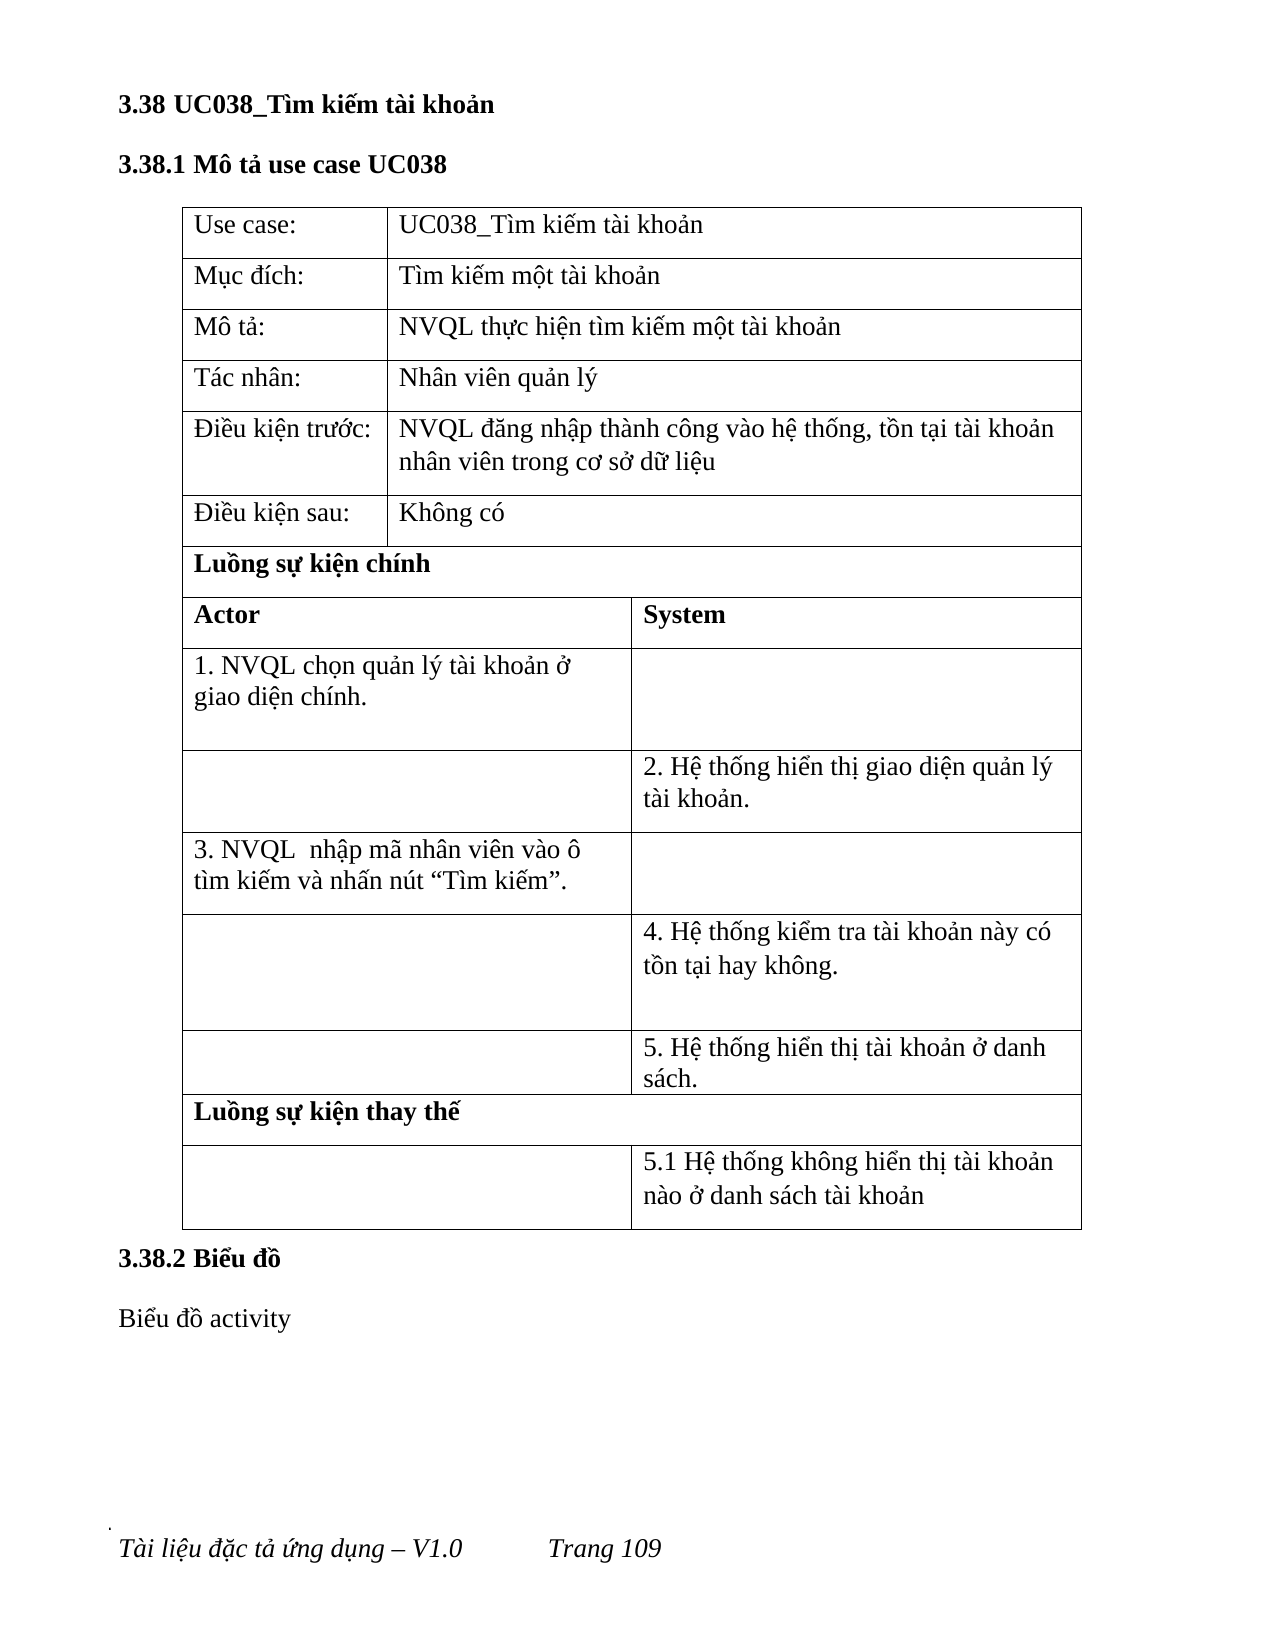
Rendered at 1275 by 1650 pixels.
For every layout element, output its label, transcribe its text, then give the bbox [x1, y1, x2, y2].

table_cell 2. Hệ thống hiển thị giao diện quản lý tài khoản. [632, 751, 1081, 832]
subtitle UC038_Tìm kiếm tài khoản [118, 89, 1186, 120]
table_cell Mô tả: [183, 310, 387, 360]
table_header UC038_Tìm kiếm tài khoản [388, 208, 1081, 258]
table_cell Actor [183, 598, 631, 648]
table_cell Điều kiện trước: [183, 412, 387, 495]
subtitle Biểu đồ [118, 1242, 1186, 1274]
table_cell System [632, 598, 1081, 648]
table_cell [632, 833, 1081, 914]
text Biểu đồ activity [118, 1302, 1186, 1333]
table_cell [183, 1146, 631, 1229]
table_cell 5.1 Hệ thống không hiển thị tài khoản nào ở danh sách tài khoản [632, 1146, 1081, 1229]
subtitle Mô tả use case UC038 [118, 148, 1186, 179]
table_cell Tìm kiếm một tài khoản [388, 259, 1081, 309]
table_cell 5. Hệ thống hiển thị tài khoản ở danh sách. [632, 1031, 1081, 1093]
table_cell [183, 915, 631, 1030]
table_cell 3. NVQL nhập mã nhân viên vào ô tìm kiếm và nhấn nút “Tìm kiếm”. [183, 833, 631, 914]
table_cell Mục đích: [183, 259, 387, 309]
table_cell Không có [388, 496, 1081, 546]
table_cell NVQL đăng nhập thành công vào hệ thống, tồn tại tài khoản nhân viên trong cơ sở dữ liệu [388, 412, 1081, 495]
table_header Use case: [183, 208, 387, 258]
table_cell Điều kiện sau: [183, 496, 387, 546]
table_cell NVQL thực hiện tìm kiếm một tài khoản [388, 310, 1081, 360]
table_cell Nhân viên quản lý [388, 361, 1081, 411]
table_cell 4. Hệ thống kiểm tra tài khoản này có tồn tại hay không. [632, 915, 1081, 1030]
table_cell [183, 1031, 631, 1093]
table_cell Luồng sự kiện chính [183, 547, 1081, 597]
table_cell Tác nhân: [183, 361, 387, 411]
table_cell [632, 649, 1081, 749]
table_cell [183, 751, 631, 832]
table_cell Luồng sự kiện thay thế [183, 1095, 1081, 1144]
table_cell 1. NVQL chọn quản lý tài khoản ở giao diện chính. [183, 649, 631, 749]
